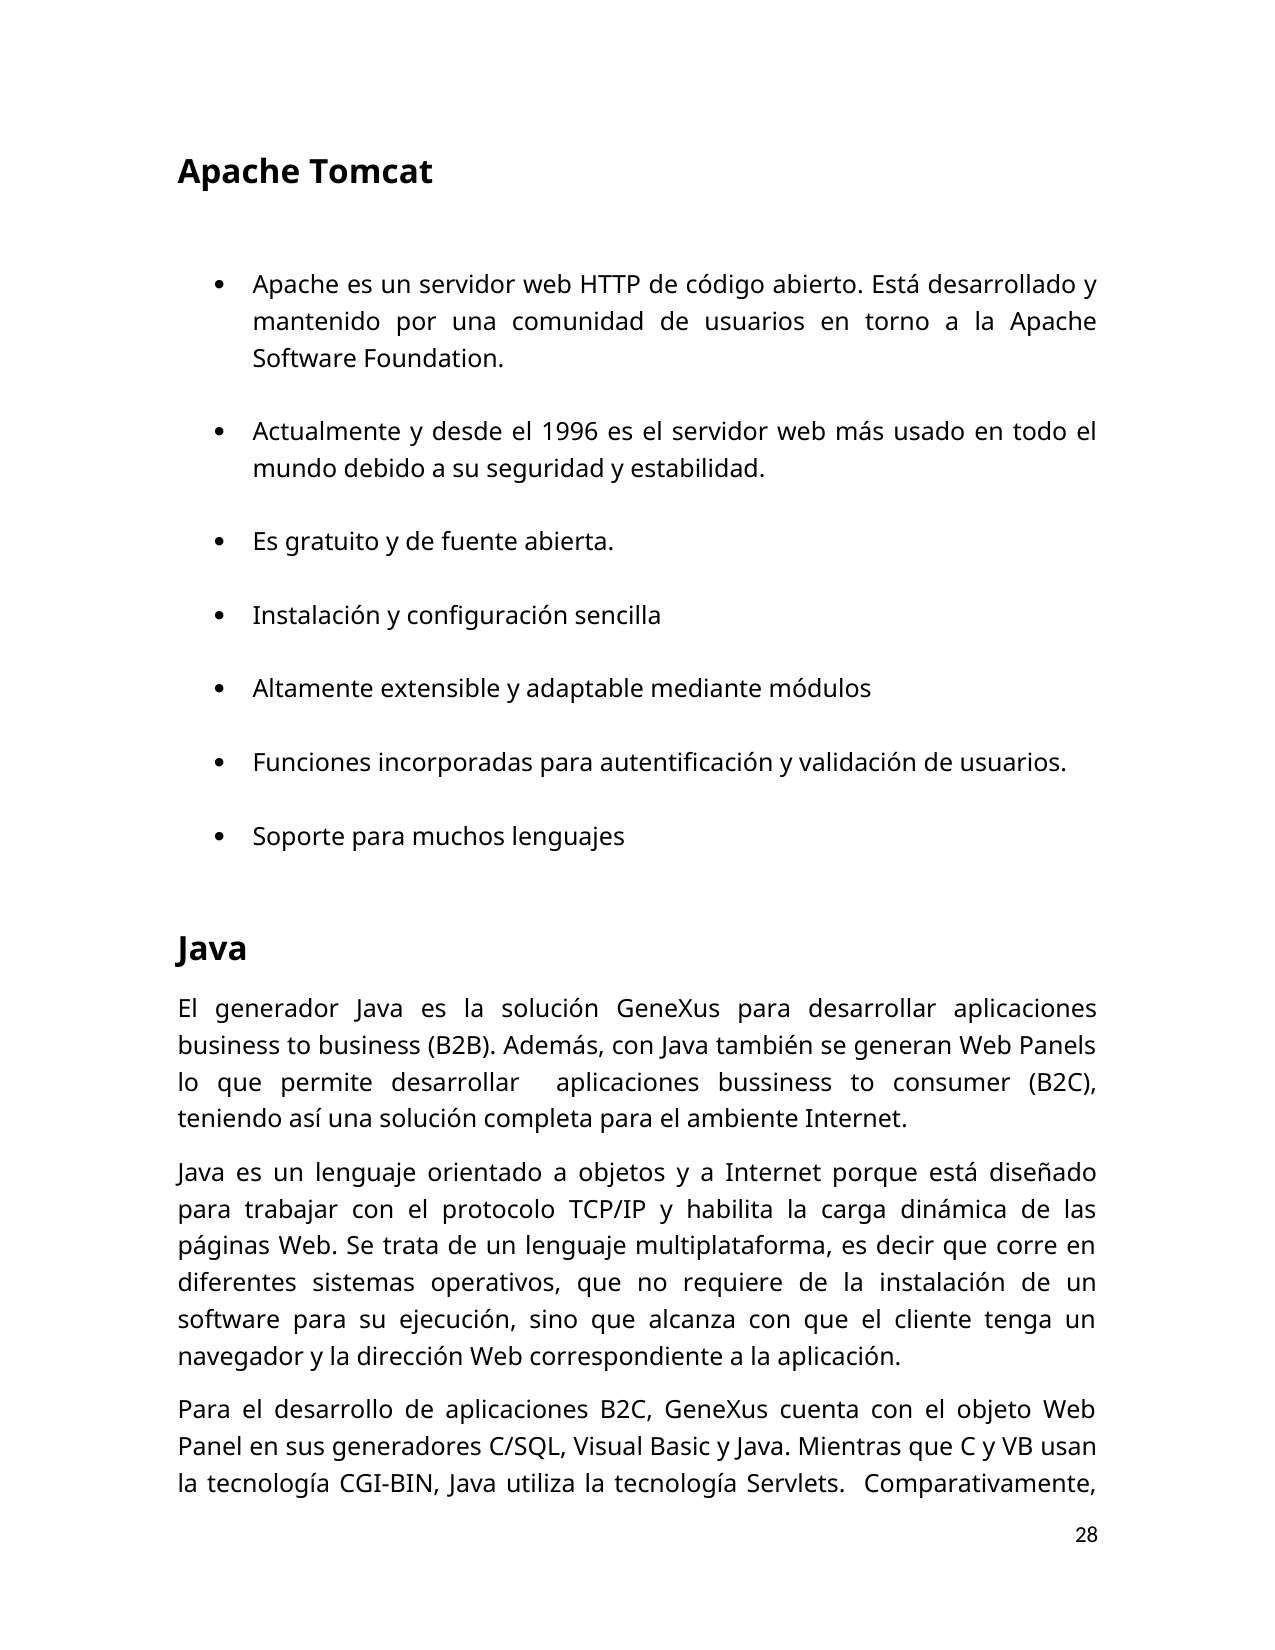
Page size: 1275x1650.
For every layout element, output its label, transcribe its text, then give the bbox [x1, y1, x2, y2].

list Instalación y configuración sencilla [215, 598, 1098, 632]
list Funciones incorporadas para autentificación y validación de usuarios. [215, 745, 1098, 779]
list Actualmente y desde el 1996 es el servidor web más usado en todo el mundo debido a su seguridad y estabilidad. [215, 414, 1098, 484]
list Es gratuito y de fuente abierta. [215, 524, 1098, 558]
list Soporte para muchos lenguajes [215, 818, 1098, 852]
text Java es un lenguaje orientado a objetos y a Internet porque está diseñado para trabajar con el protocolo TCP/IP y habilita la carga dinámica de las páginas Web. Se trata de un lenguaje multiplataforma, es decir que corre en diferentes sistemas operativos, que no requiere de la instalación de un software para su ejecución, sino que alcanza con que el cliente tenga un navegador y la dirección Web correspondiente a la aplicación. [177, 1154, 1098, 1372]
text Java [177, 925, 1098, 971]
text Apache Tomcat [177, 148, 1098, 193]
list Altamente extensible y adaptable mediante módulos [215, 671, 1098, 705]
list Apache es un servidor web HTTP de código abierto. Está desarrollado y mantenido por una comunidad de usuarios en torno a la Apache Software Foundation. [215, 267, 1098, 374]
text El generador Java es la solución GeneXus para desarrollar aplicaciones business to business (B2B). Además, con Java también se generan Web Panels lo que permite desarrollar aplicaciones bussiness to consumer (B2C), teniendo así una solución completa para el ambiente Internet. [177, 991, 1098, 1135]
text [177, 1392, 1098, 1499]
